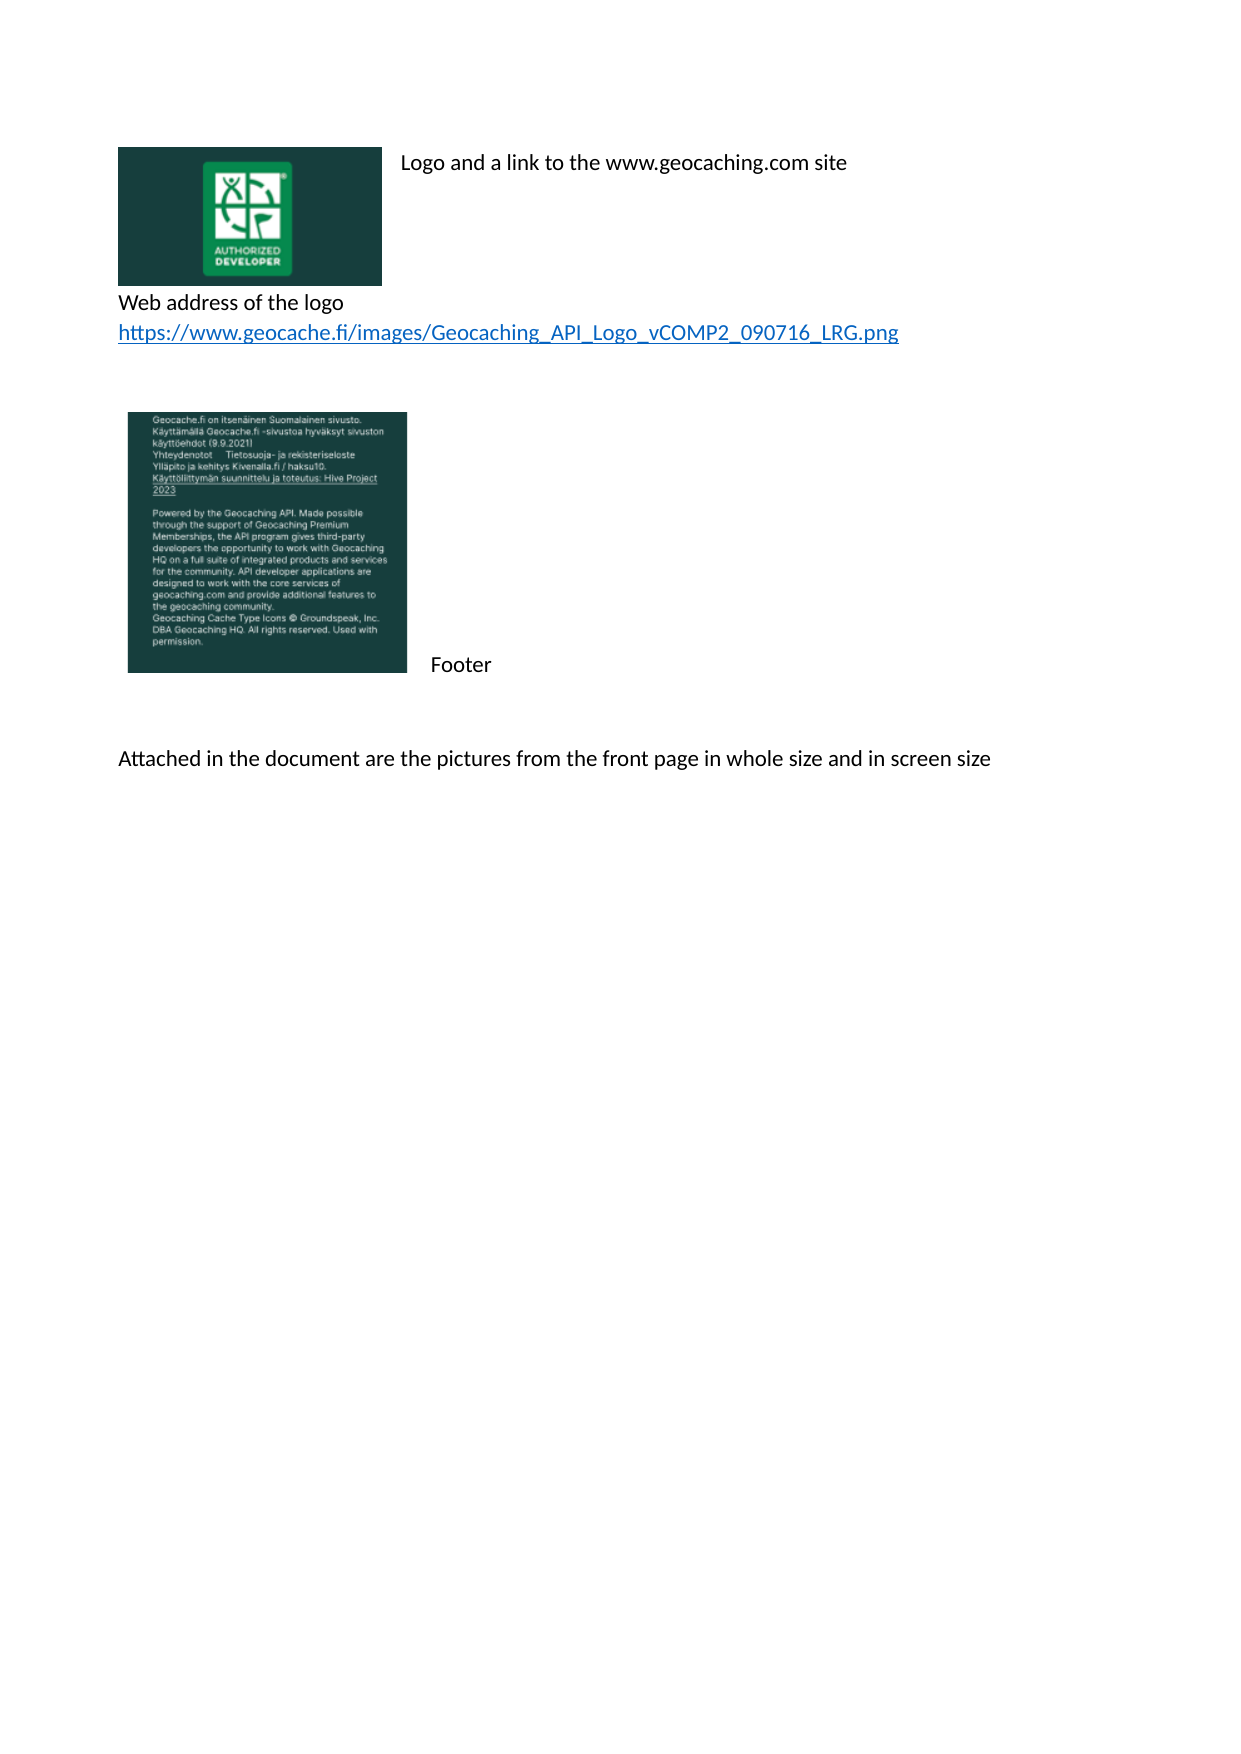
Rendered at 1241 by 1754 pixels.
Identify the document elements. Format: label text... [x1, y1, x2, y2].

text Attached in the document are the pictures from the front page in whole size and in screen size [118, 744, 1122, 802]
text Logo and a link to the www.geocaching.com site [382, 148, 1122, 176]
text Web address of the logo https://www.geocache.fi/images/Geocaching_API_Logo_vCOMP2_090716_LRG.png [118, 288, 1122, 346]
picture [118, 412, 431, 673]
picture [118, 147, 382, 286]
